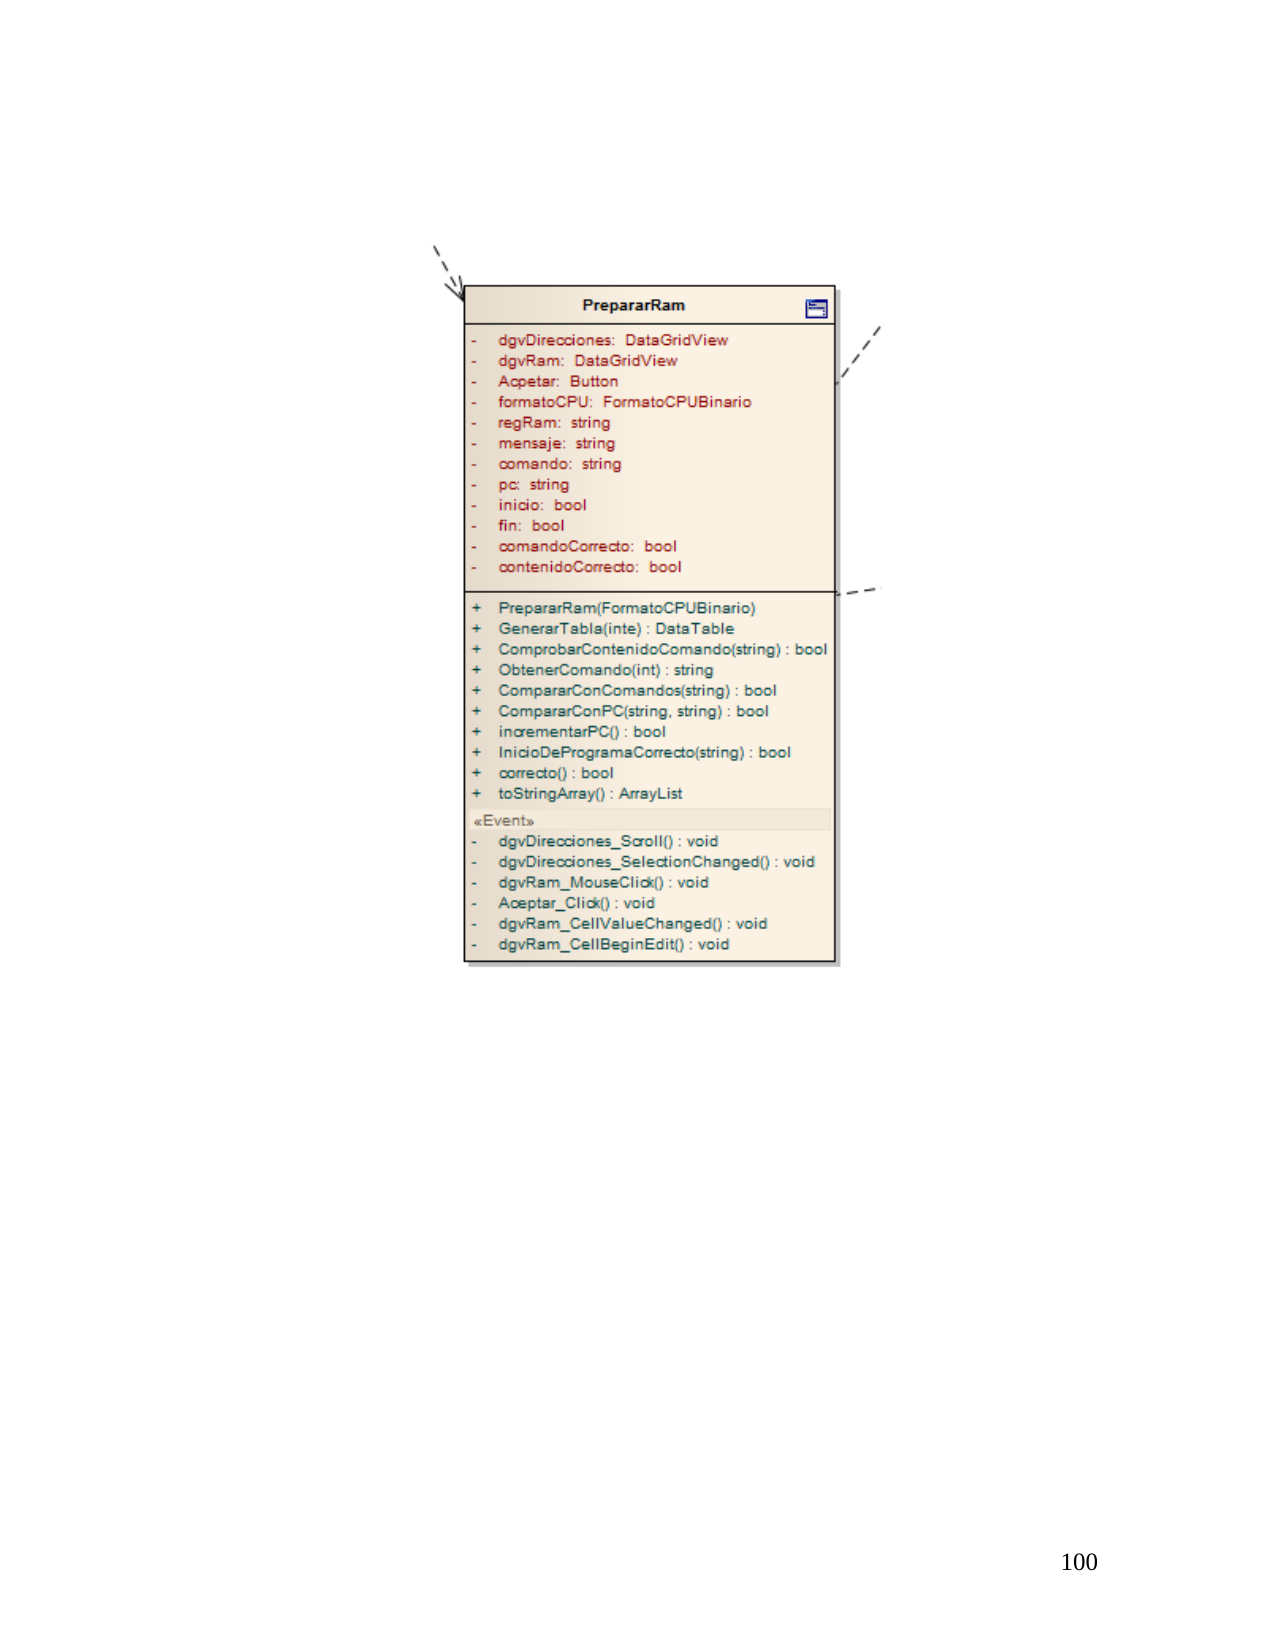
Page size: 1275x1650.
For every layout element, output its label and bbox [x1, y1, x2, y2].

picture [423, 241, 882, 980]
